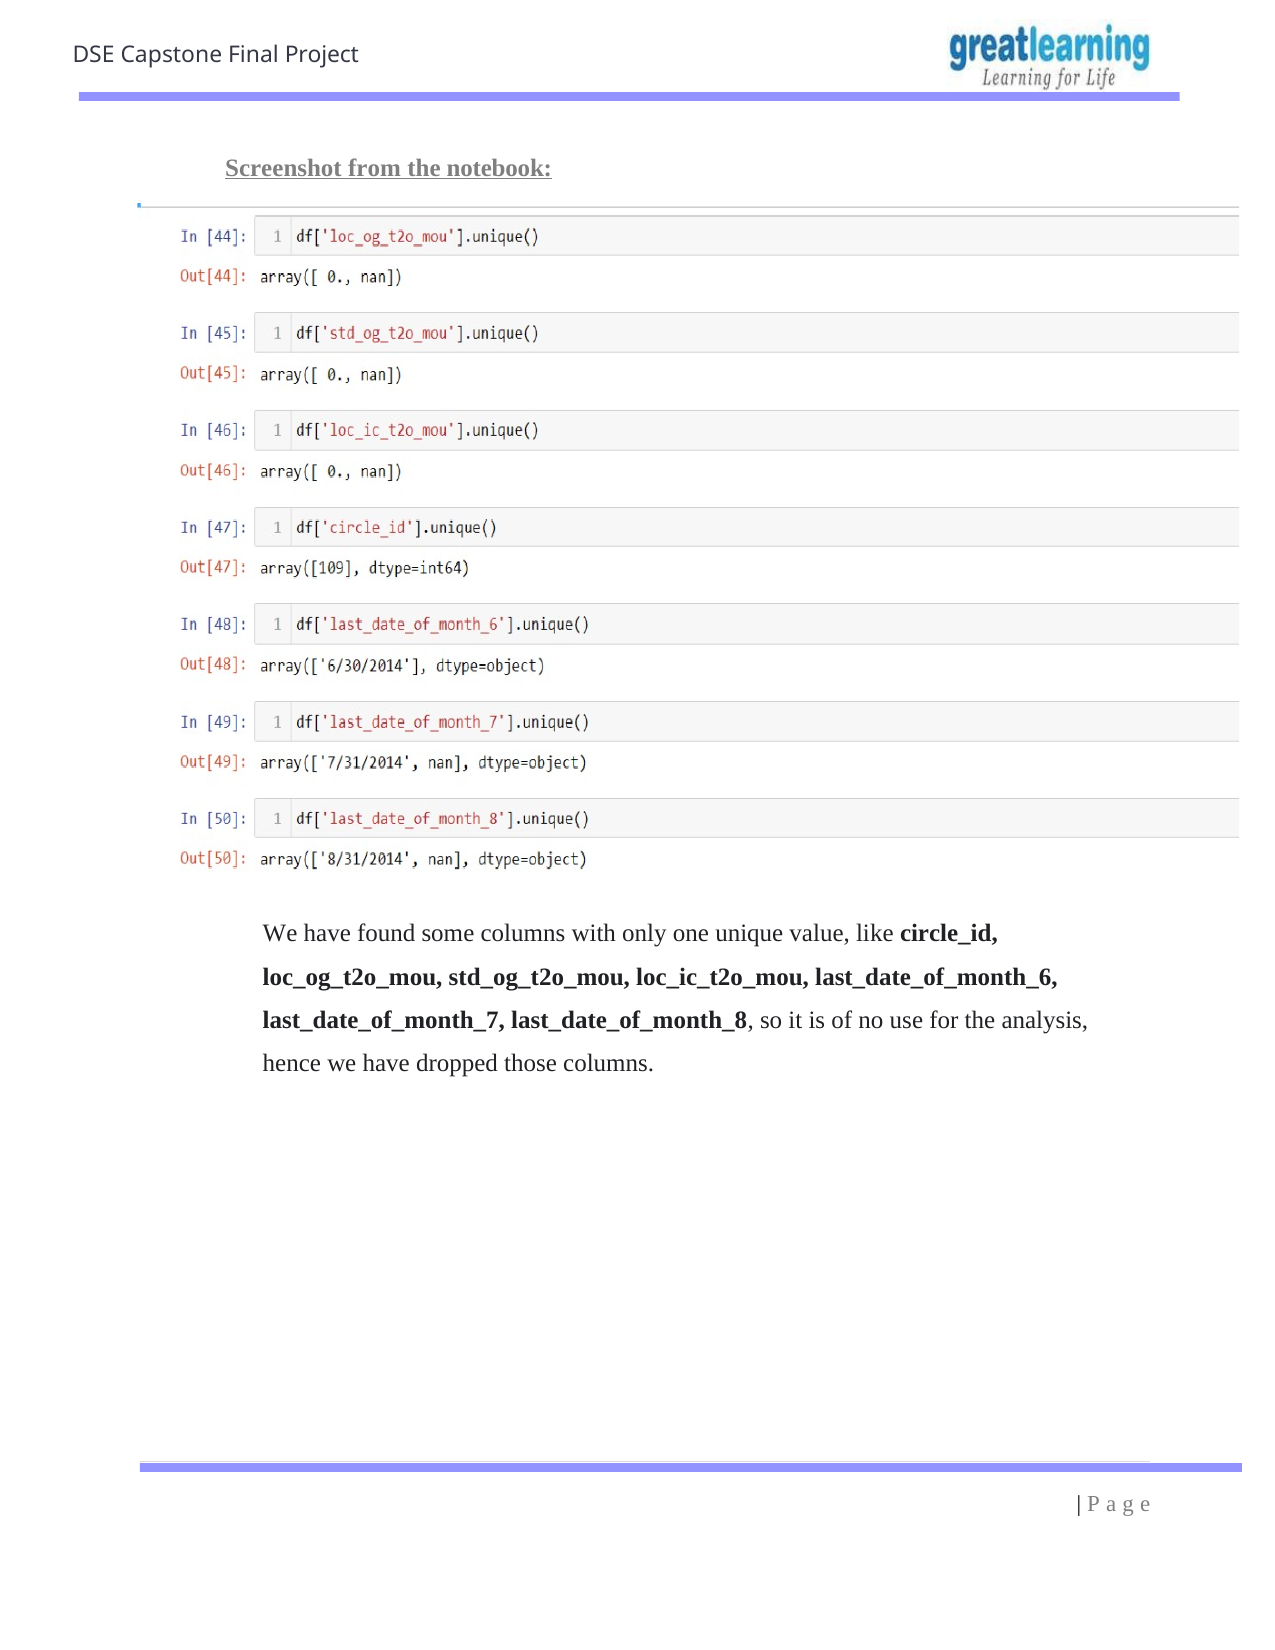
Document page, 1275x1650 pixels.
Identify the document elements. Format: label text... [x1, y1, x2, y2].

picture [78, 19, 1180, 101]
picture [139, 1463, 1242, 1472]
text Screenshot from the notebook: [225, 153, 1150, 182]
text We have found some columns with only one unique value, like circle_id, loc_og_t2o_mou, std_og_t2o_mou, loc_ic_t2o_mou, last_date_of_month_6, last_date_of_month_7, last_date_of_month_8, so it is of no use for the analysis, hence we have dropped those columns. [262, 883, 1150, 1077]
picture [137, 203, 1240, 883]
